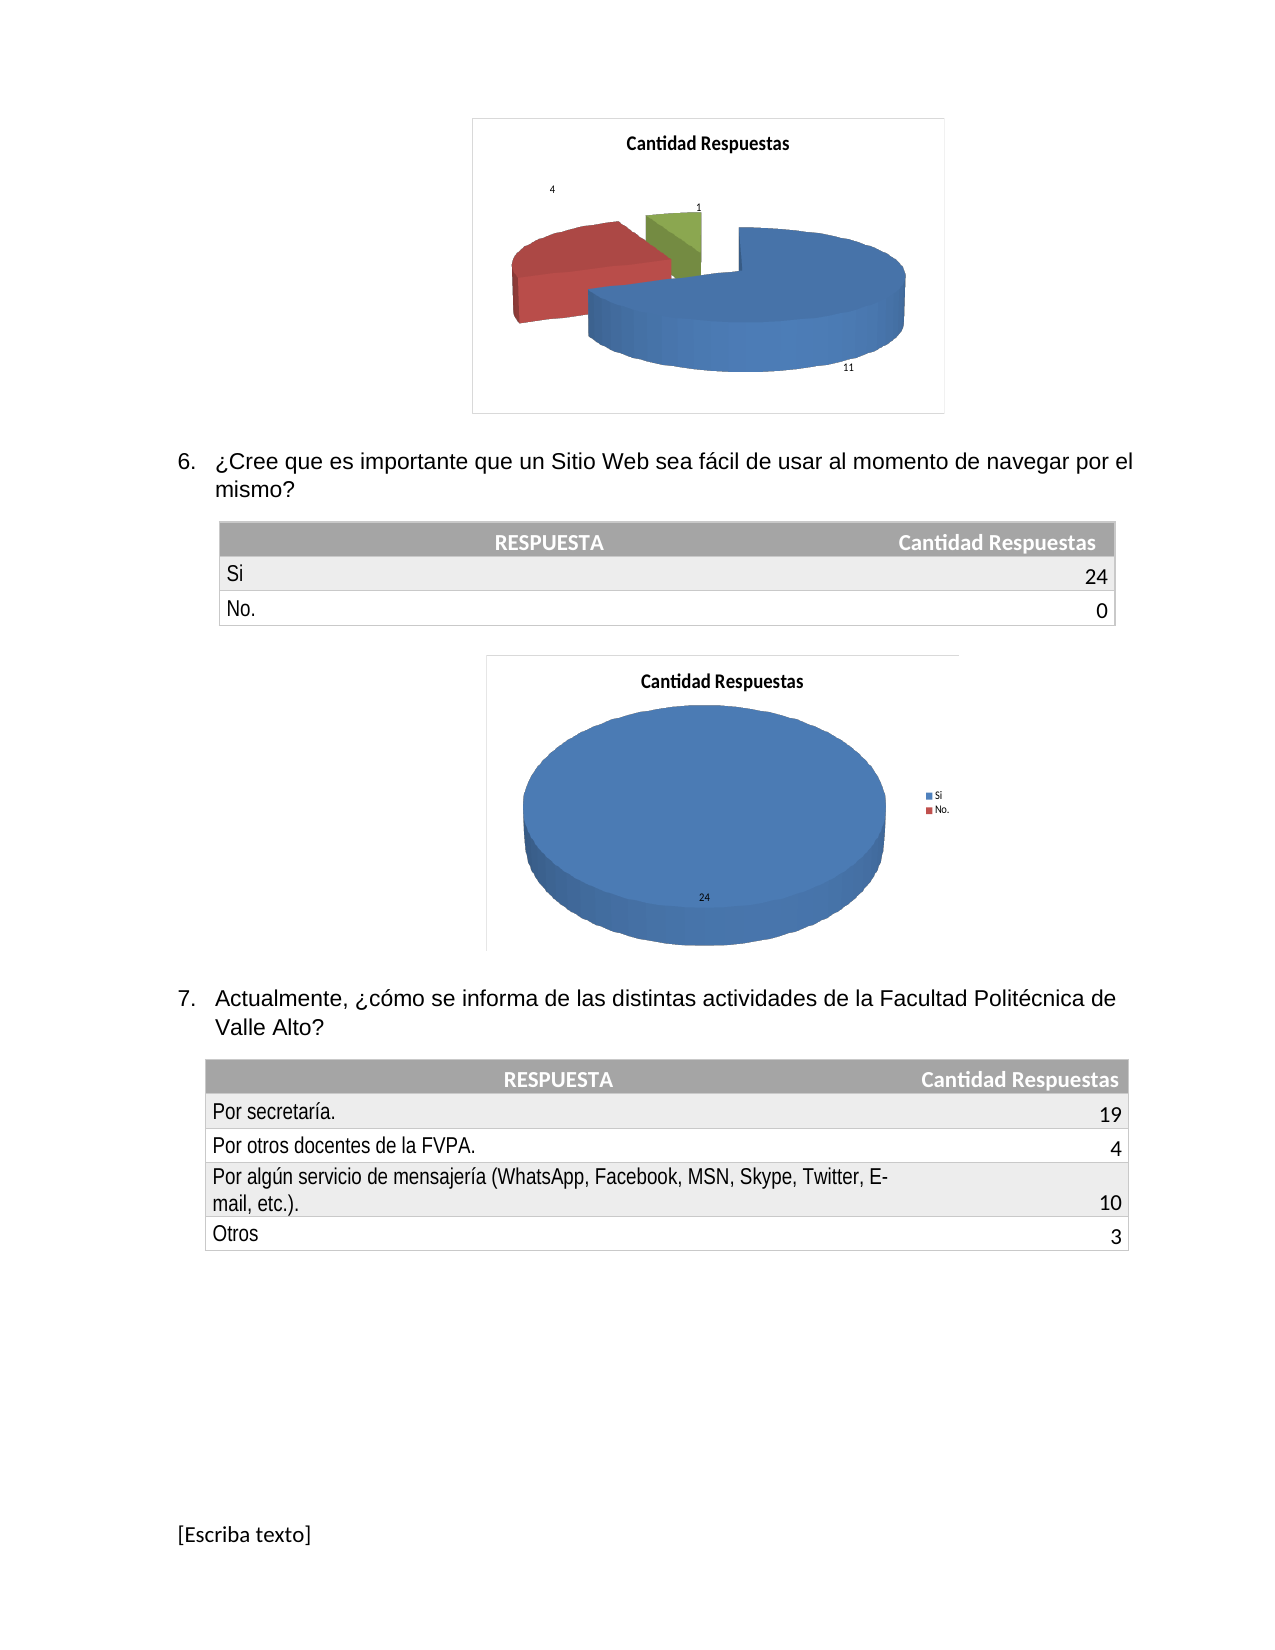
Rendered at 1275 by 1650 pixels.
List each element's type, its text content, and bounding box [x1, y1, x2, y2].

table_cell Por secretaría. [206, 1094, 911, 1128]
table_cell 4 [911, 1129, 1128, 1162]
table_header RESPUESTA [206, 1060, 911, 1093]
table_cell 10 [911, 1163, 1128, 1216]
table_cell No. [220, 591, 879, 624]
table_cell Por algún servicio de mensajería (WhatsApp, Facebook, MSN, Skype, Twitter, E-mail, etc.). [206, 1163, 911, 1216]
table_cell 24 [879, 557, 1114, 590]
table_header Cantidad Respuestas [911, 1060, 1128, 1093]
list ¿Cree que es importante que un Sitio Web sea fácil de usar al momento de navegar por el mismo? [177, 448, 1157, 503]
table_cell 0 [879, 591, 1114, 624]
table_cell 19 [911, 1094, 1128, 1128]
table_cell Otros [206, 1217, 911, 1250]
list Actualmente, ¿cómo se informa de las distintas actividades de la Facultad Politécnica de Valle Alto? [177, 985, 1157, 1040]
table_header RESPUESTA [220, 523, 879, 556]
table_cell Por otros docentes de la FVPA. [206, 1129, 911, 1162]
table_cell 3 [911, 1217, 1128, 1250]
table_cell Si [220, 557, 879, 590]
table_header Cantidad Respuestas [879, 523, 1114, 556]
